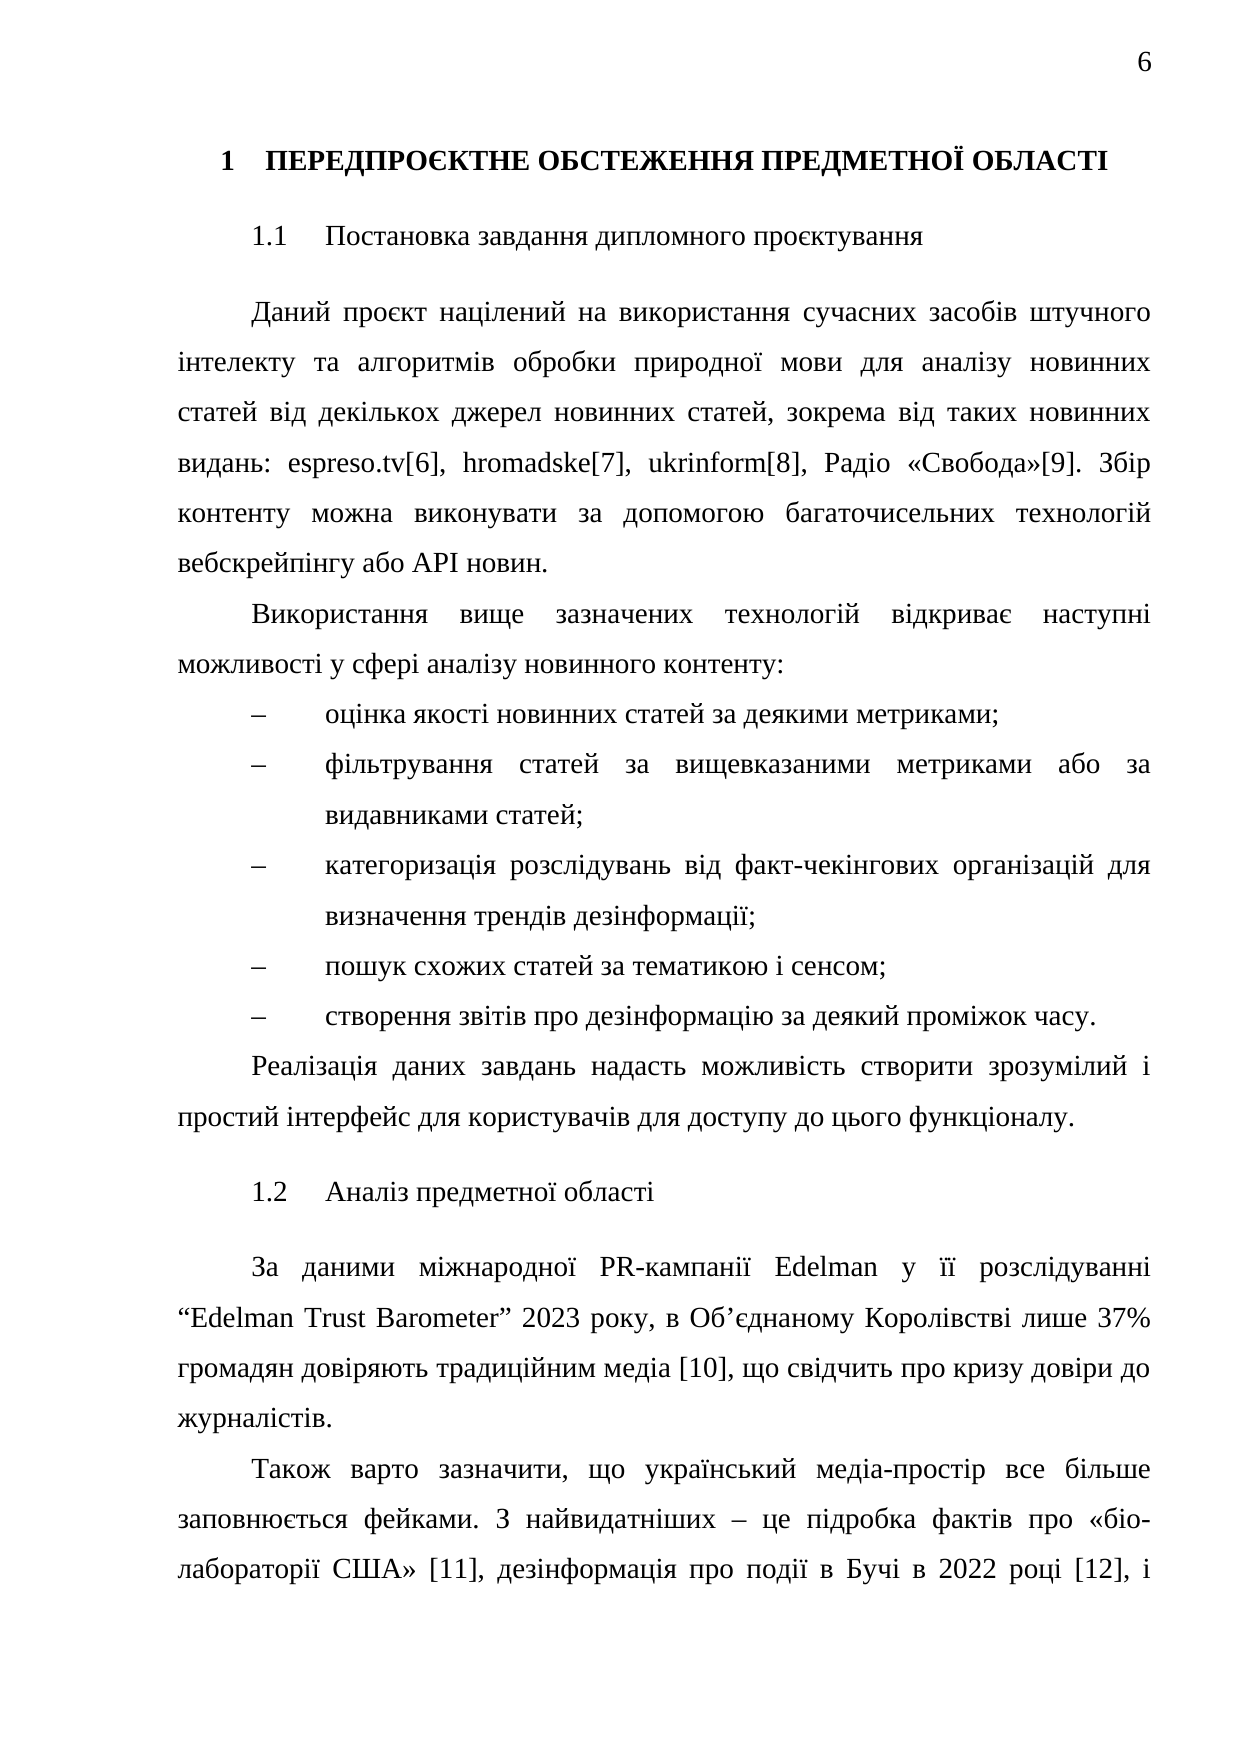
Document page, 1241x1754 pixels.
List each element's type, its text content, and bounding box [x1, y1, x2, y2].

text категоризація розслідувань від факт-чекінгових організацій для визначення трендів дезінформації; [251, 847, 1152, 931]
text Використання вище зазначених технологій відкриває наступні можливості у сфері аналізу новинного контенту: [177, 596, 1152, 679]
subtitle Постановка завдання дипломного проєктування [251, 218, 1152, 252]
text фільтрування статей за вищевказаними метриками або за видавниками статей; [251, 747, 1152, 831]
text Даний проєкт націлений на використання сучасних засобів штучного інтелекту та алгоритмів обробки природної мови для аналізу новинних статей від декількох джерел новинних статей, зокрема від таких новинних видань: espreso.tv[6], hromadske[7], ukrinform[8], Радіо «Свобода»[9]. Збір контенту можна виконувати за допомогою багаточисельних технологій вебскрейпінгу або API новин. [177, 294, 1152, 579]
text За даними міжнародної PR-кампанії Edelman у її розслідуванні “Edelman Trust Barometer” 2023 року, в Об’єднаному Королівстві лише 37% громадян довіряють традиційним медіа [10], що свідчить про кризу довіри до журналістів. [177, 1249, 1152, 1434]
subtitle Аналіз предметної області [251, 1174, 1152, 1208]
text Реалізація даних завдань надасть можливість створити зрозумілий і простий інтерфейс для користувачів для доступу до цього функціоналу. [177, 1048, 1152, 1132]
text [177, 1451, 1152, 1585]
list оцінка якості новинних статей за деякими метриками; [251, 696, 1152, 730]
subtitle ПЕРЕДПРОЄКТНЕ ОБСТЕЖЕННЯ ПРЕДМЕТНОЇ ОБЛАСТІ [177, 143, 1152, 177]
text створення звітів про дезінформацію за деякий проміжок часу. [251, 998, 1152, 1032]
text пошук схожих статей за тематикою і сенсом; [251, 948, 1152, 981]
